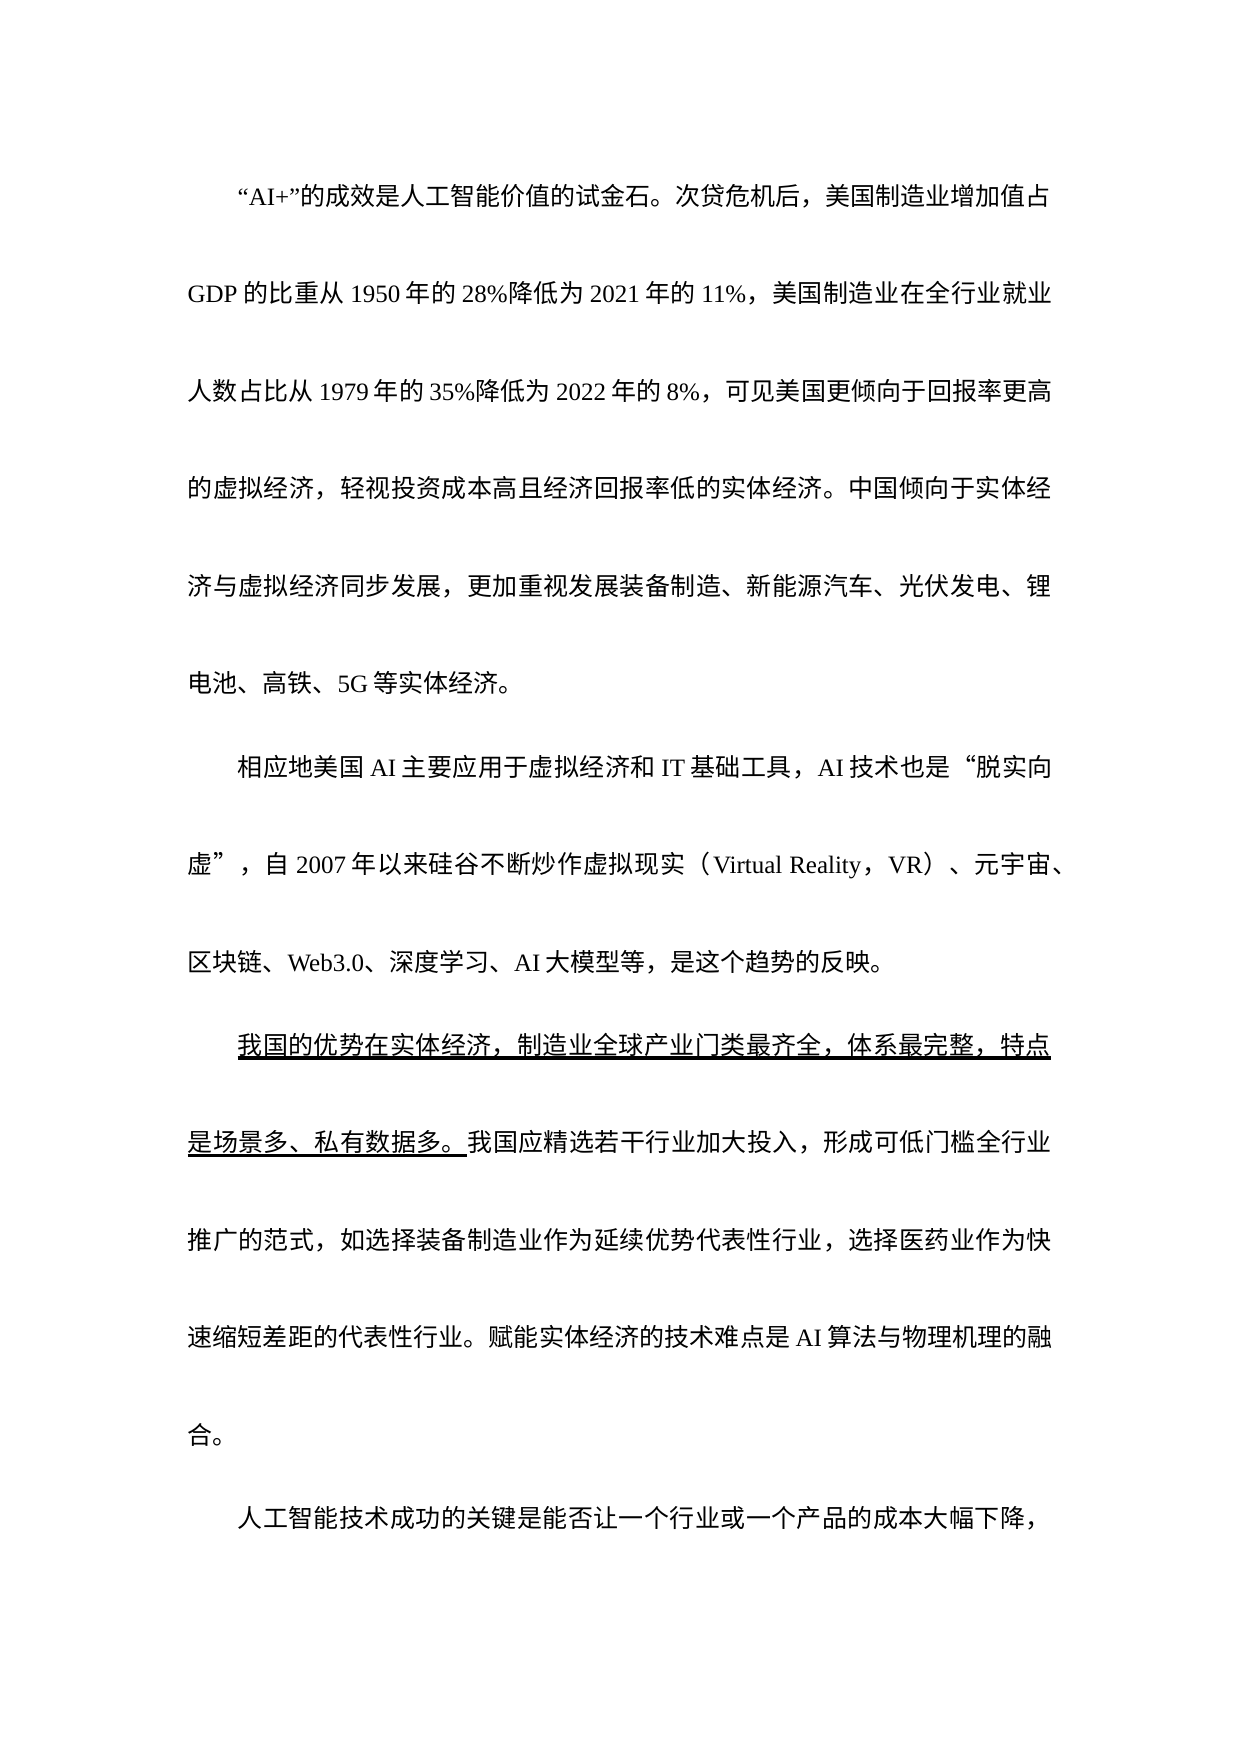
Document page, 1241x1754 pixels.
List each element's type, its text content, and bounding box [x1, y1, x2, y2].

text “AI+”的成效是人工智能价值的试金石。次贷危机后，美国制造业增加值占GDP的比重从1950年的28%降低为2021年的11%，美国制造业在全行业就业人数占比从1979年的35%降低为2022年的8%，可见美国更倾向于回报率更高的虚拟经济，轻视投资成本高且经济回报率低的实体经济。中国倾向于实体经济与虚拟经济同步发展，更加重视发展装备制造、新能源汽车、光伏发电、锂电池、高铁、5G等实体经济。 [187, 162, 1053, 714]
text 相应地美国AI主要应用于虚拟经济和IT基础工具，AI技术也是“脱实向虚”，自2007年以来硅谷不断炒作虚拟现实（Virtual Reality，VR）、元宇宙、区块链、Web3.0、深度学习、AI大模型等，是这个趋势的反映。 [187, 733, 1053, 993]
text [187, 1484, 1053, 1549]
text 我国的优势在实体经济，制造业全球产业门类最齐全，体系最完整，特点是场景多、私有数据多。我国应精选若干行业加大投入，形成可低门槛全行业推广的范式，如选择装备制造业作为延续优势代表性行业，选择医药业作为快速缩短差距的代表性行业。赋能实体经济的技术难点是AI算法与物理机理的融合。 [187, 1011, 1053, 1466]
